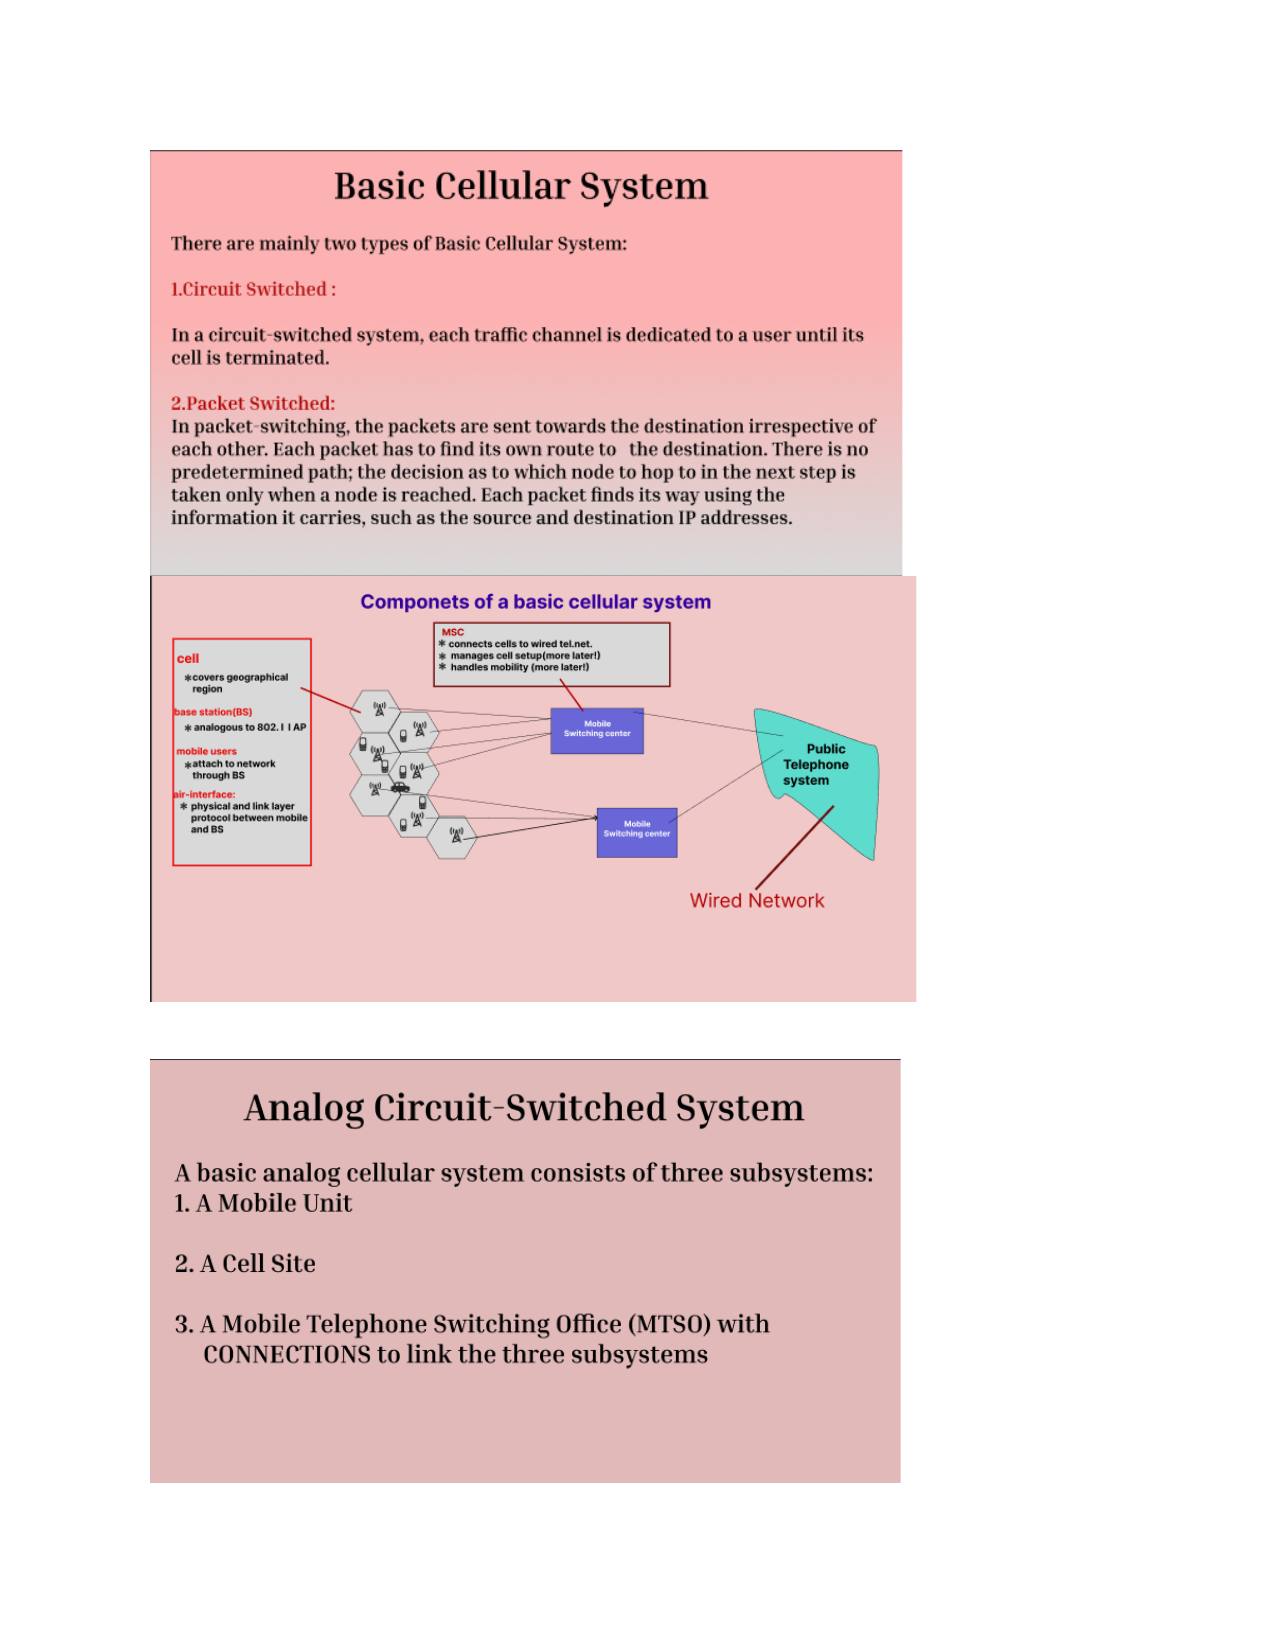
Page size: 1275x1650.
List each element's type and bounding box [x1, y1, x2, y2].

picture [150, 1059, 901, 1483]
picture [150, 150, 917, 1002]
